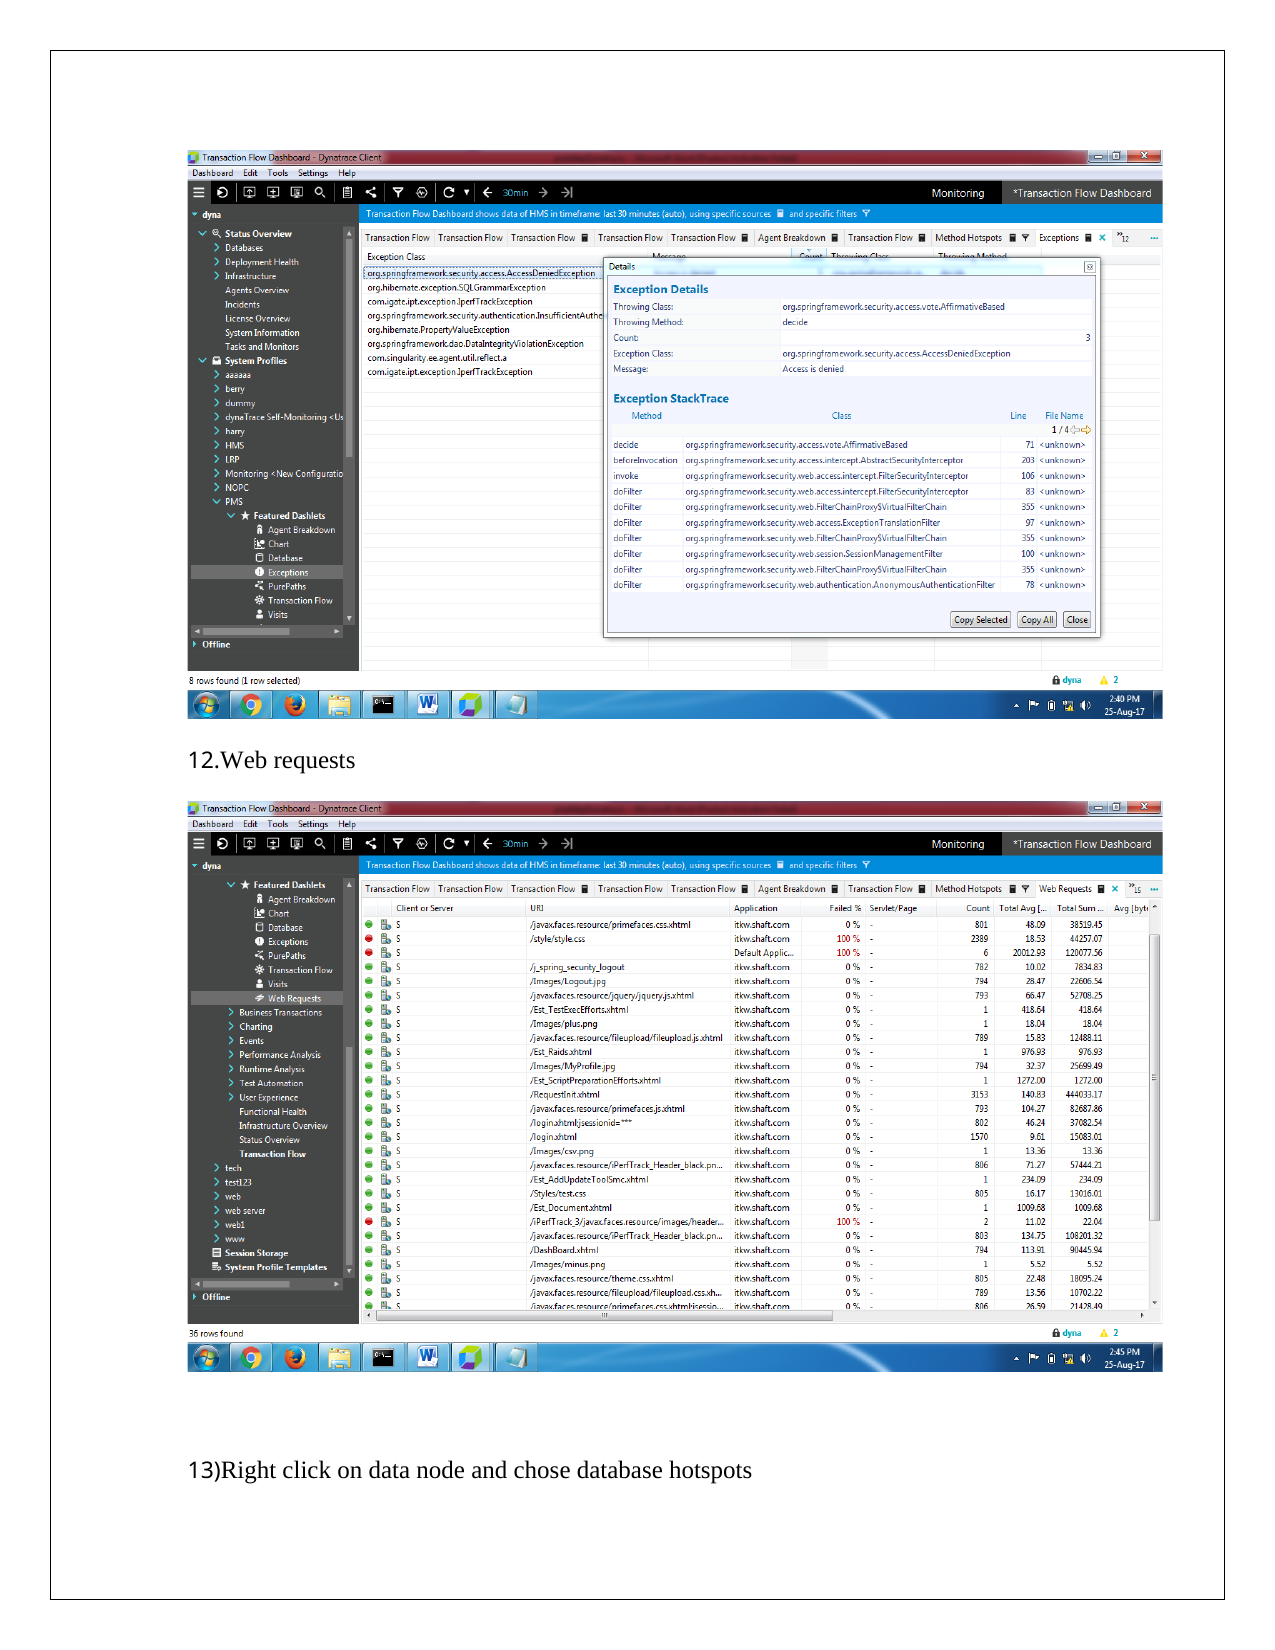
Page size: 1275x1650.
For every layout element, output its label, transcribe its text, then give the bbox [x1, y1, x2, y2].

picture [187, 150, 1163, 719]
text 12.Web requests [187, 744, 1087, 776]
text 13)Right click on data node and chose database hotspots [187, 1454, 1087, 1485]
picture [187, 801, 1163, 1372]
